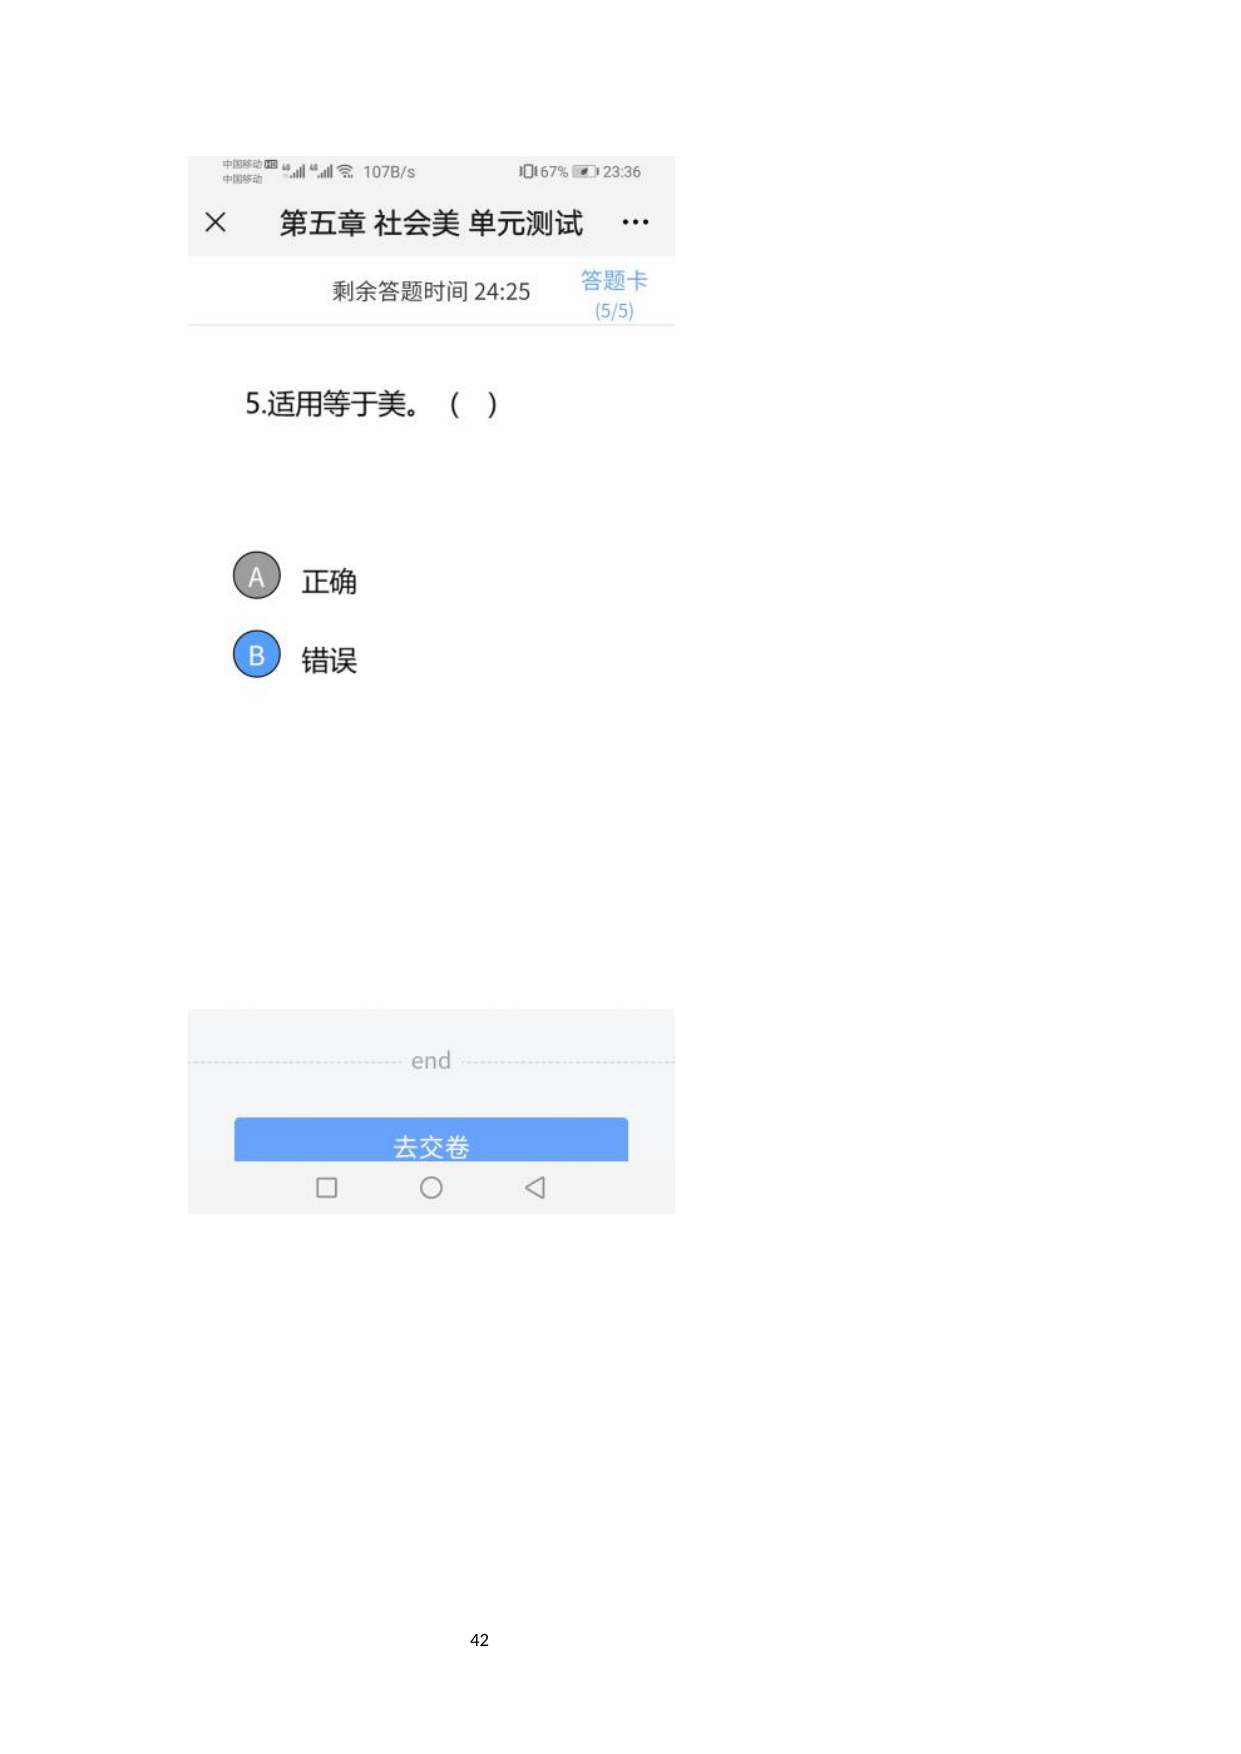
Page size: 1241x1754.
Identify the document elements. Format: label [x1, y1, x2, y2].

picture [187, 156, 675, 1214]
